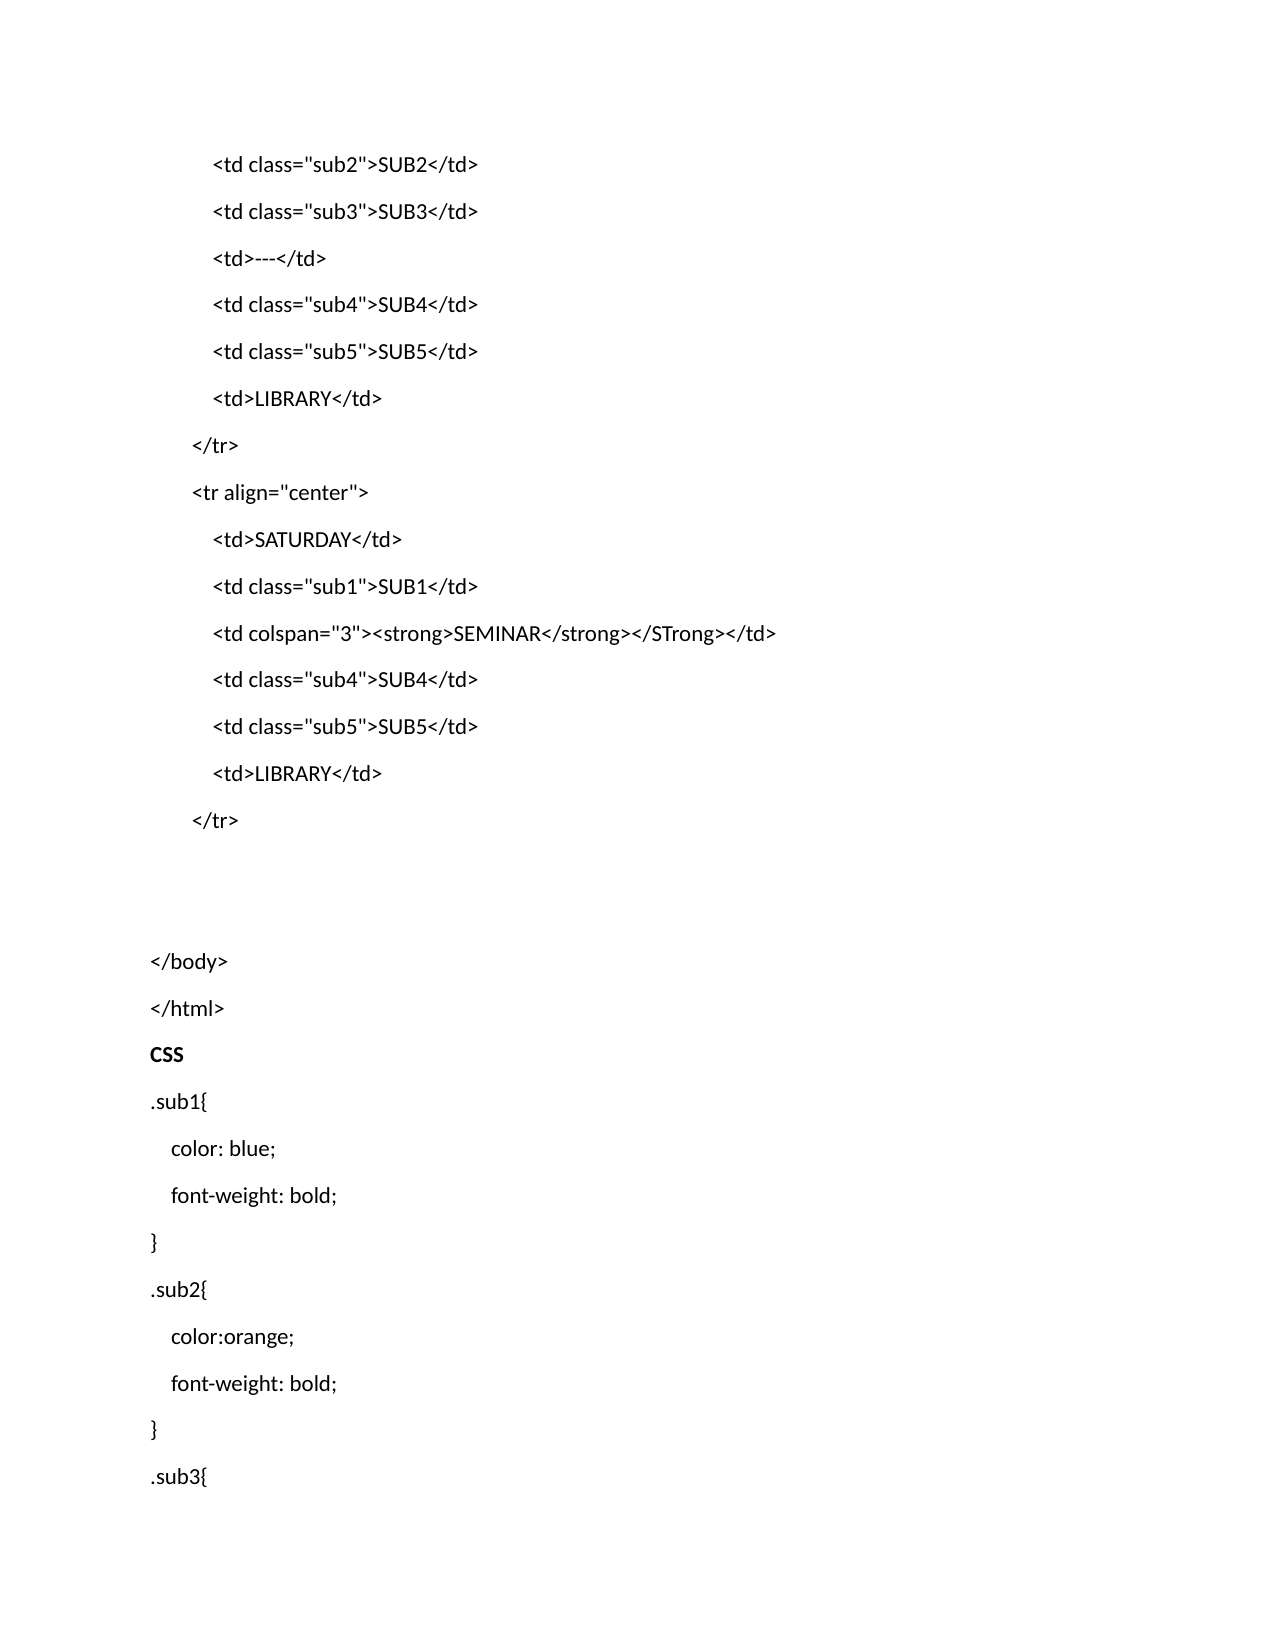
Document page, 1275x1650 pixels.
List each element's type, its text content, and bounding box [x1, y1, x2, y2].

text </tr> [150, 806, 1125, 834]
text <td class="sub5">SUB5</td> [150, 337, 1125, 366]
text } [150, 1416, 1125, 1444]
text CSS [150, 1041, 1125, 1069]
text font-weight: bold; [150, 1369, 1125, 1397]
text color:orange; [150, 1322, 1125, 1350]
text <td>---</td> [150, 244, 1125, 272]
text <td class="sub4">SUB4</td> [150, 291, 1125, 319]
text </html> [150, 994, 1125, 1022]
text </tr> [150, 431, 1125, 459]
text color: blue; [150, 1134, 1125, 1162]
text } [150, 1228, 1125, 1256]
text <td>SATURDAY</td> [150, 525, 1125, 553]
text .sub3{ [150, 1462, 1125, 1491]
text font-weight: bold; [150, 1181, 1125, 1209]
text </body> [150, 947, 1125, 975]
text <td class="sub2">SUB2</td> [150, 150, 1125, 178]
text .sub1{ [150, 1087, 1125, 1116]
text <td>LIBRARY</td> [150, 759, 1125, 787]
text <td class="sub3">SUB3</td> [150, 197, 1125, 225]
text <td class="sub1">SUB1</td> [150, 572, 1125, 600]
text .sub2{ [150, 1275, 1125, 1303]
text <td class="sub4">SUB4</td> [150, 666, 1125, 694]
text <td class="sub5">SUB5</td> [150, 712, 1125, 741]
text <td colspan="3"><strong>SEMINAR</strong></STrong></td> [150, 619, 1125, 647]
text <td>LIBRARY</td> [150, 384, 1125, 412]
text <tr align="center"> [150, 478, 1125, 506]
